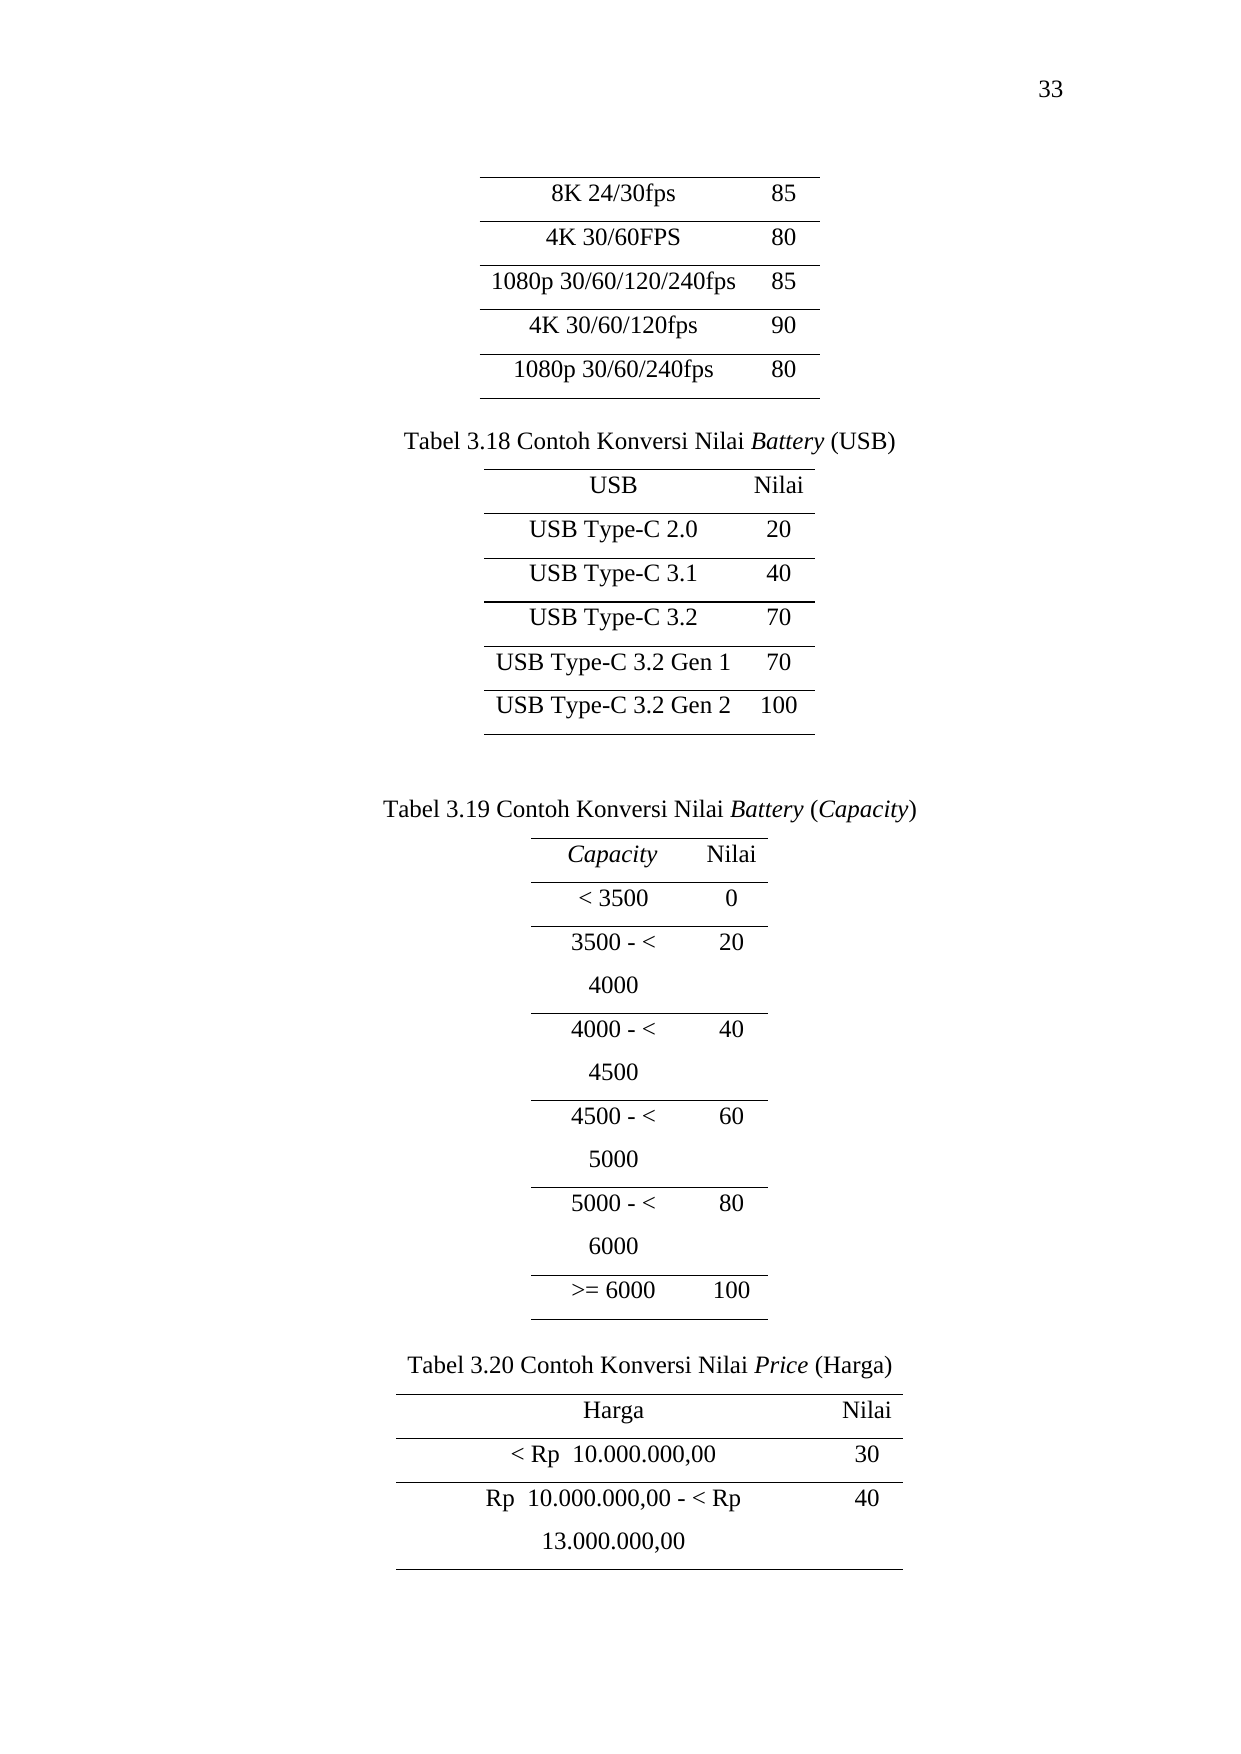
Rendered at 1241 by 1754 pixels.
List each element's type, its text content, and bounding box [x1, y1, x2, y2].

table_cell 4500 - < 5000 [531, 1101, 695, 1187]
table_header Harga [396, 1395, 831, 1438]
table_header Nilai [831, 1395, 903, 1438]
table_header Nilai [695, 839, 768, 882]
table_cell 30 [831, 1439, 903, 1482]
table_cell 5000 - < 6000 [531, 1188, 695, 1274]
table_cell 80 [695, 1188, 768, 1274]
table_cell 80 [747, 222, 820, 265]
table_cell 40 [695, 1014, 768, 1100]
table_cell USB Type-C 3.2 [484, 603, 742, 646]
table_cell < Rp 10.000.000,00 [396, 1439, 831, 1482]
table_header Capacity [531, 839, 695, 882]
table_cell 1080p 30/60/240fps [480, 355, 747, 397]
table_cell 100 [742, 691, 815, 734]
table_cell 1080p 30/60/120/240fps [480, 266, 747, 309]
table_cell USB Type-C 3.1 [484, 559, 742, 601]
table_cell 40 [742, 559, 815, 601]
table_cell 20 [742, 514, 815, 557]
table_cell USB Type-C 3.2 Gen 1 [484, 647, 742, 689]
table_cell 70 [742, 647, 815, 689]
table_cell >= 6000 [531, 1276, 695, 1318]
text Tabel 3.18 Contoh Konversi Nilai Battery (USB) [236, 426, 1063, 455]
table_cell 40 [831, 1483, 903, 1569]
table_cell 85 [747, 178, 820, 221]
table_cell 90 [747, 310, 820, 353]
table_cell 4K 30/60/120fps [480, 310, 747, 353]
table_cell Rp 10.000.000,00 - < Rp 13.000.000,00 [396, 1483, 831, 1569]
table_cell 70 [742, 603, 815, 646]
table_cell 60 [695, 1101, 768, 1187]
table_cell 4K 30/60FPS [480, 222, 747, 265]
table_header Nilai [742, 470, 815, 513]
table_cell < 3500 [531, 883, 695, 926]
table_cell 8K 24/30fps [480, 178, 747, 221]
text Tabel 3.19 Contoh Konversi Nilai Battery (Capacity) [236, 794, 1063, 823]
table_header USB [484, 470, 742, 513]
table_cell 80 [747, 355, 820, 397]
table_cell 0 [695, 883, 768, 926]
table_cell 20 [695, 927, 768, 1013]
table_cell USB Type-C 2.0 [484, 514, 742, 557]
table_cell 100 [695, 1276, 768, 1318]
table_cell 3500 - < 4000 [531, 927, 695, 1013]
table_cell 85 [747, 266, 820, 309]
table_cell USB Type-C 3.2 Gen 2 [484, 691, 742, 734]
table_cell 4000 - < 4500 [531, 1014, 695, 1100]
text Tabel 3.20 Contoh Konversi Nilai Price (Harga) [236, 1351, 1063, 1379]
